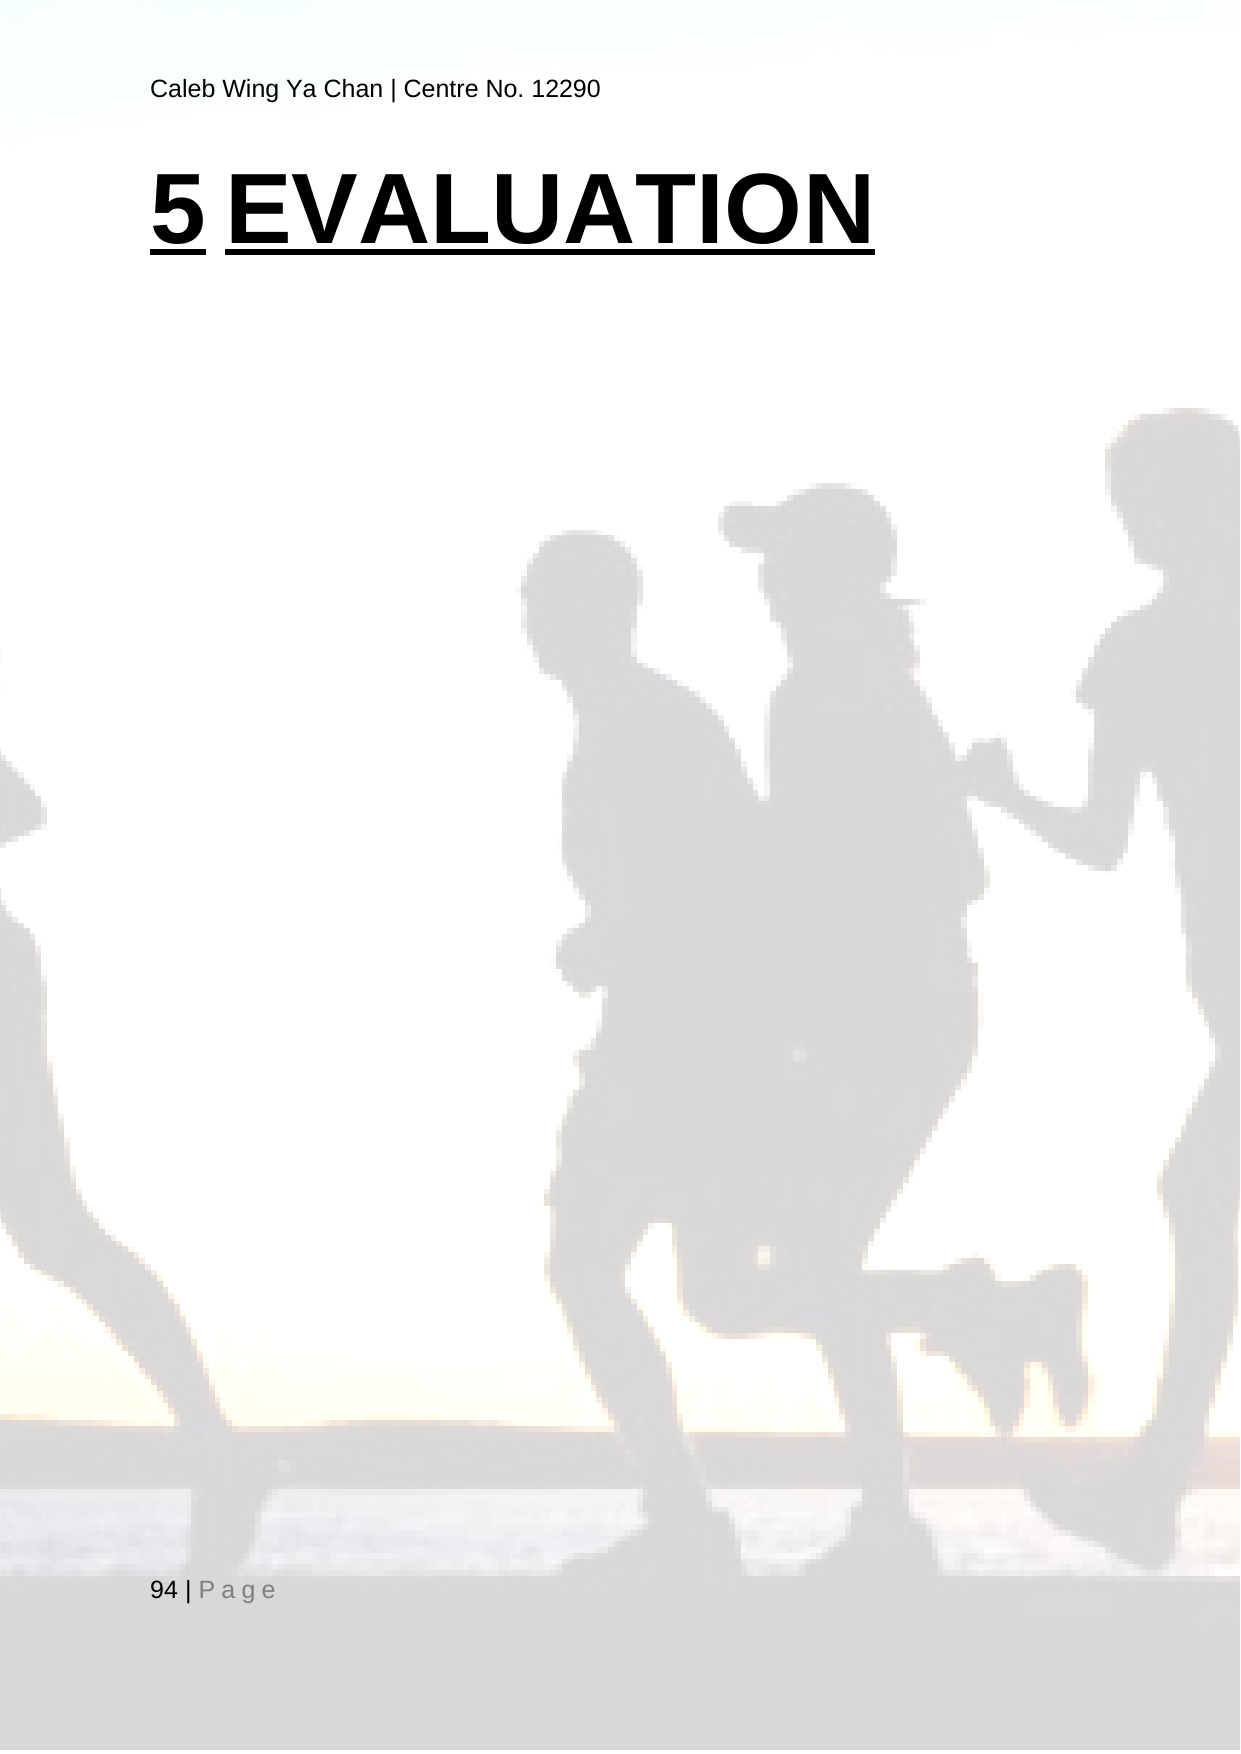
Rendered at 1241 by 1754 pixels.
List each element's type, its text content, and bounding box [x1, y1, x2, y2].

subtitle EVALUATION [150, 150, 1090, 265]
